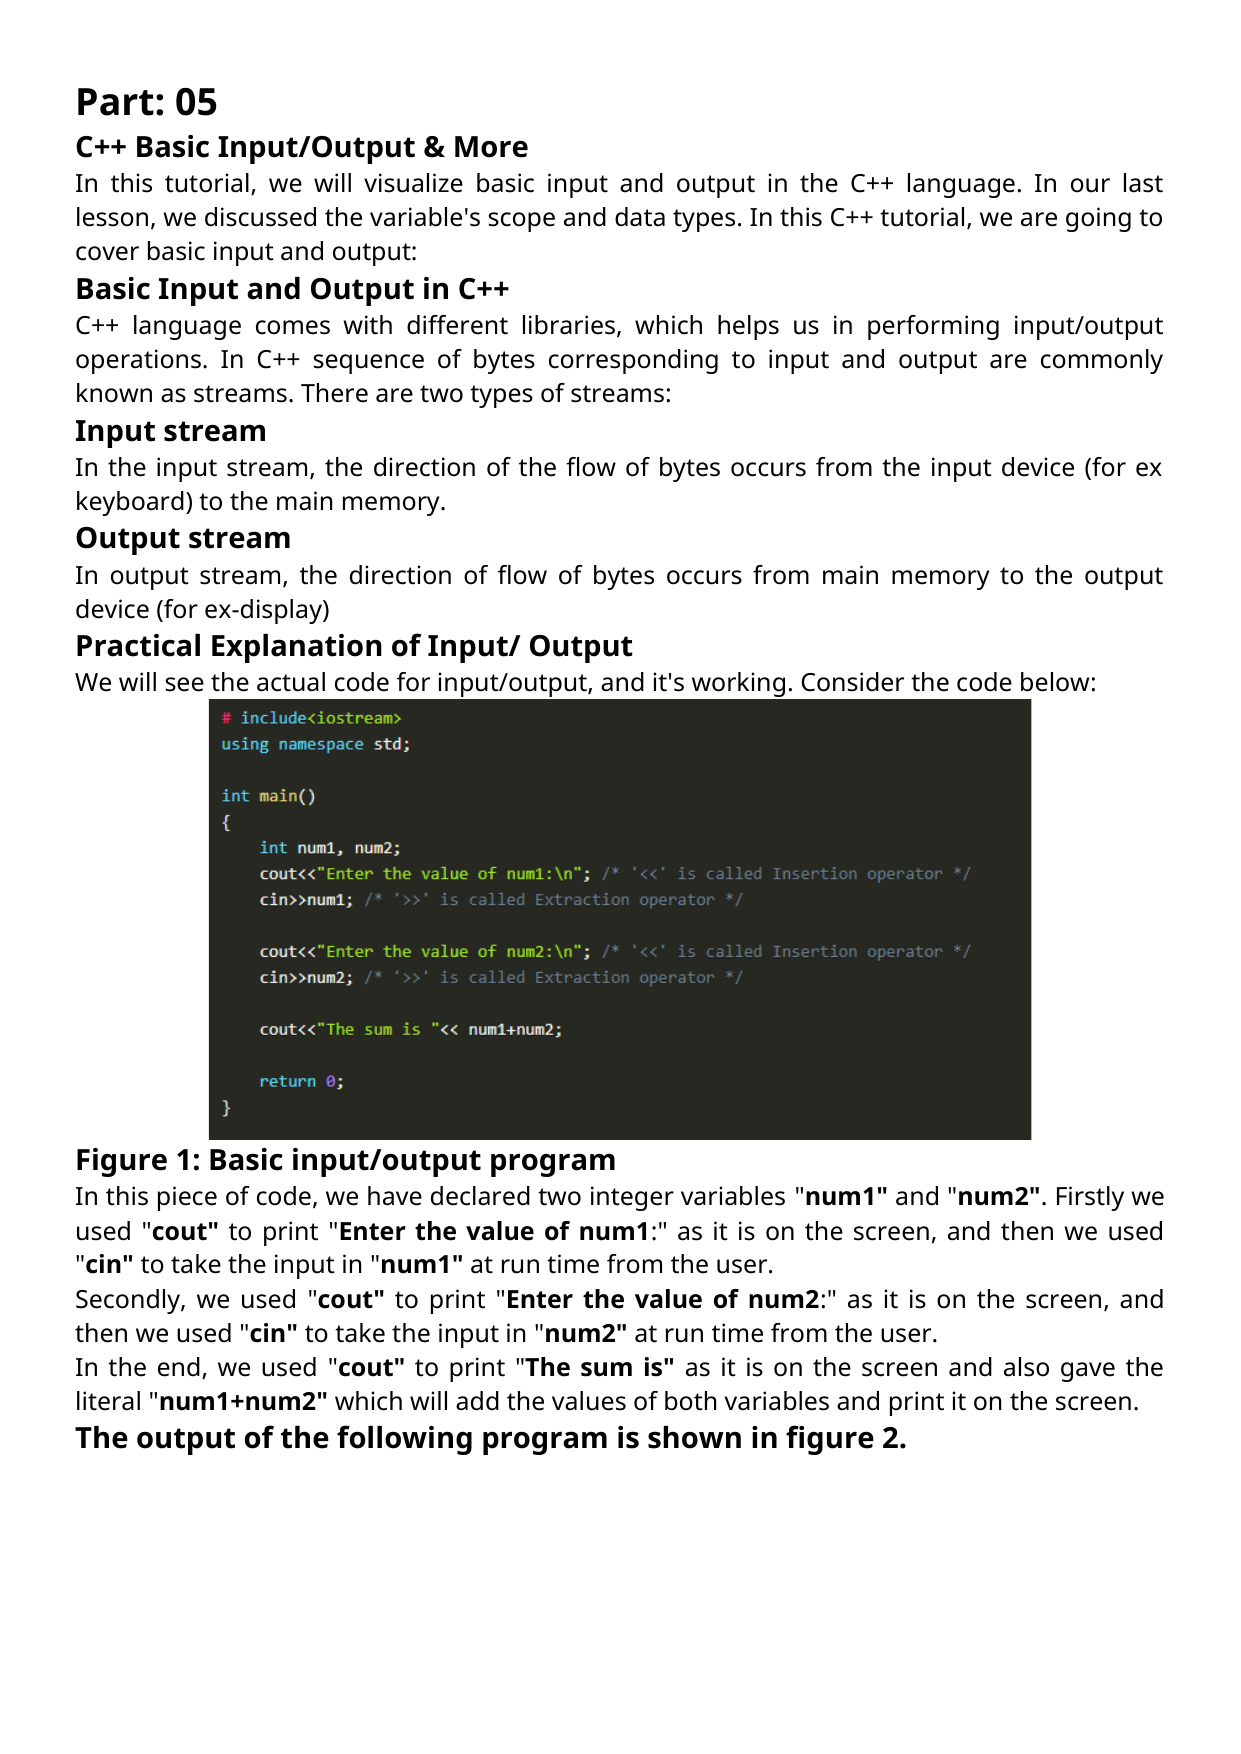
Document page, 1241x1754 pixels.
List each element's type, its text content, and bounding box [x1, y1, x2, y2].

text C++ language comes with different libraries, which helps us in performing input/output operations. In C++ sequence of bytes corresponding to input and output are commonly known as streams. There are two types of streams: [75, 308, 1165, 410]
text In the end, we used "cout" to print "The sum is" as it is on the screen and also gave the literal "num1+num2" which will add the values of both variables and print it on the screen. [75, 1349, 1165, 1417]
text Secondly, we used "cout" to print "Enter the value of num2:" as it is on the screen, and then we used "cin" to take the input in "num2" at run time from the user. [75, 1281, 1165, 1349]
text In this tutorial, we will visualize basic input and output in the C++ language. In our last lesson, we discussed the variable's scope and data types. In this C++ tutorial, we are going to cover basic input and output: [75, 166, 1165, 268]
text Figure 1: Basic input/output program [75, 1139, 1165, 1179]
subtitle C++ Basic Input/Output & More [75, 126, 1165, 166]
text The output of the following program is shown in figure 2. [75, 1417, 1165, 1457]
subtitle Practical Explanation of Input/ Output [75, 625, 1165, 665]
subtitle Output stream [75, 518, 1165, 557]
text Part: 05 [75, 75, 1165, 126]
text In the input stream, the direction of the flow of bytes occurs from the input device (for ex keyboard) to the main memory. [75, 449, 1165, 518]
text In this piece of code, we have declared two integer variables "num1" and "num2". Firstly we used "cout" to print "Enter the value of num1:" as it is on the screen, and then we used "cin" to take the input in "num1" at run time from the user. [75, 1179, 1165, 1281]
text In output stream, the direction of flow of bytes occurs from main memory to the output device (for ex-display) [75, 557, 1165, 625]
subtitle Input stream [75, 410, 1165, 449]
text We will see the actual code for input/output, and it's working. Consider the code below: [75, 665, 1165, 699]
subtitle Basic Input and Output in C++ [75, 268, 1165, 308]
picture [208, 699, 1032, 1140]
